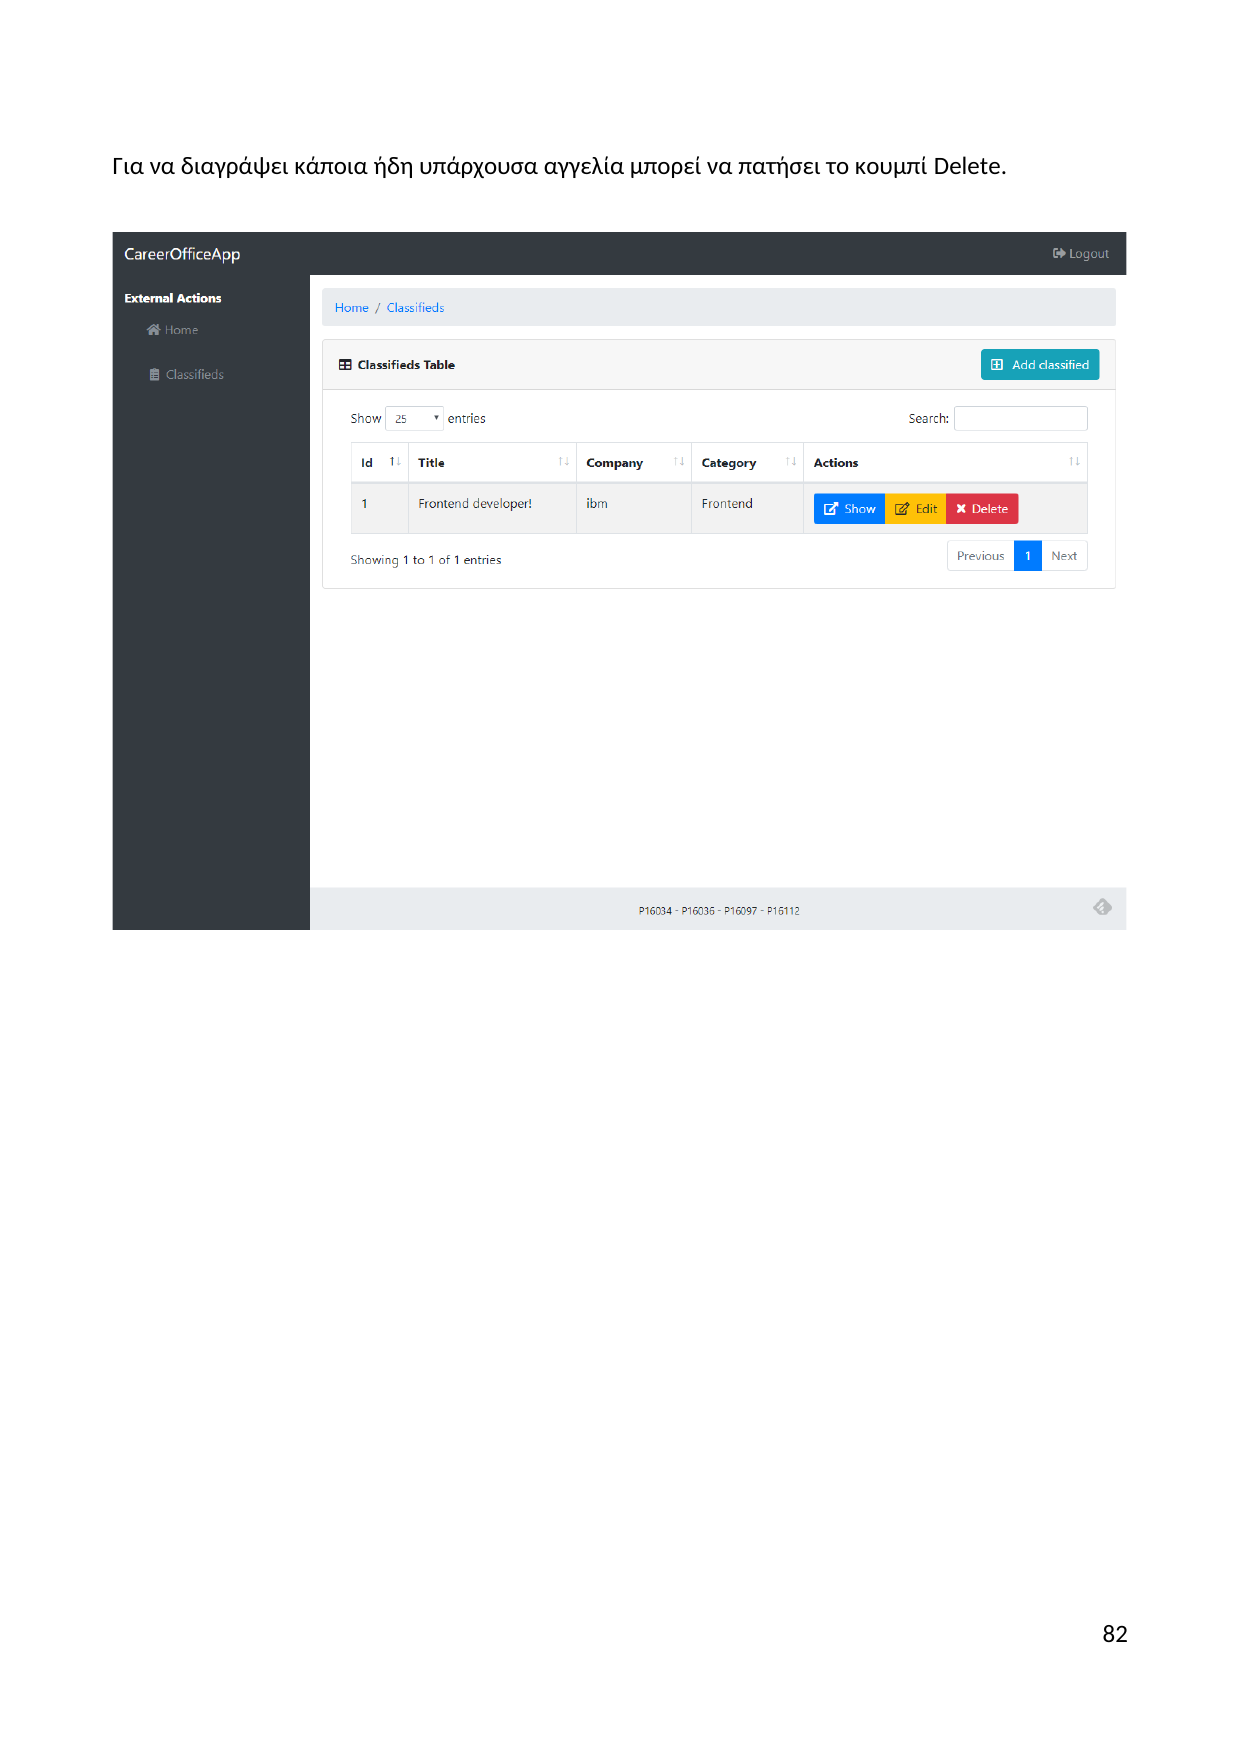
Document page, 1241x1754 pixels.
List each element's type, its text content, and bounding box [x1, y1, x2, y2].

picture [112, 232, 1127, 930]
text Για να διαγράψει κάποια ήδη υπάρχουσα αγγελία μπορεί να πατήσει το κουμπί Delete. [112, 150, 1128, 181]
